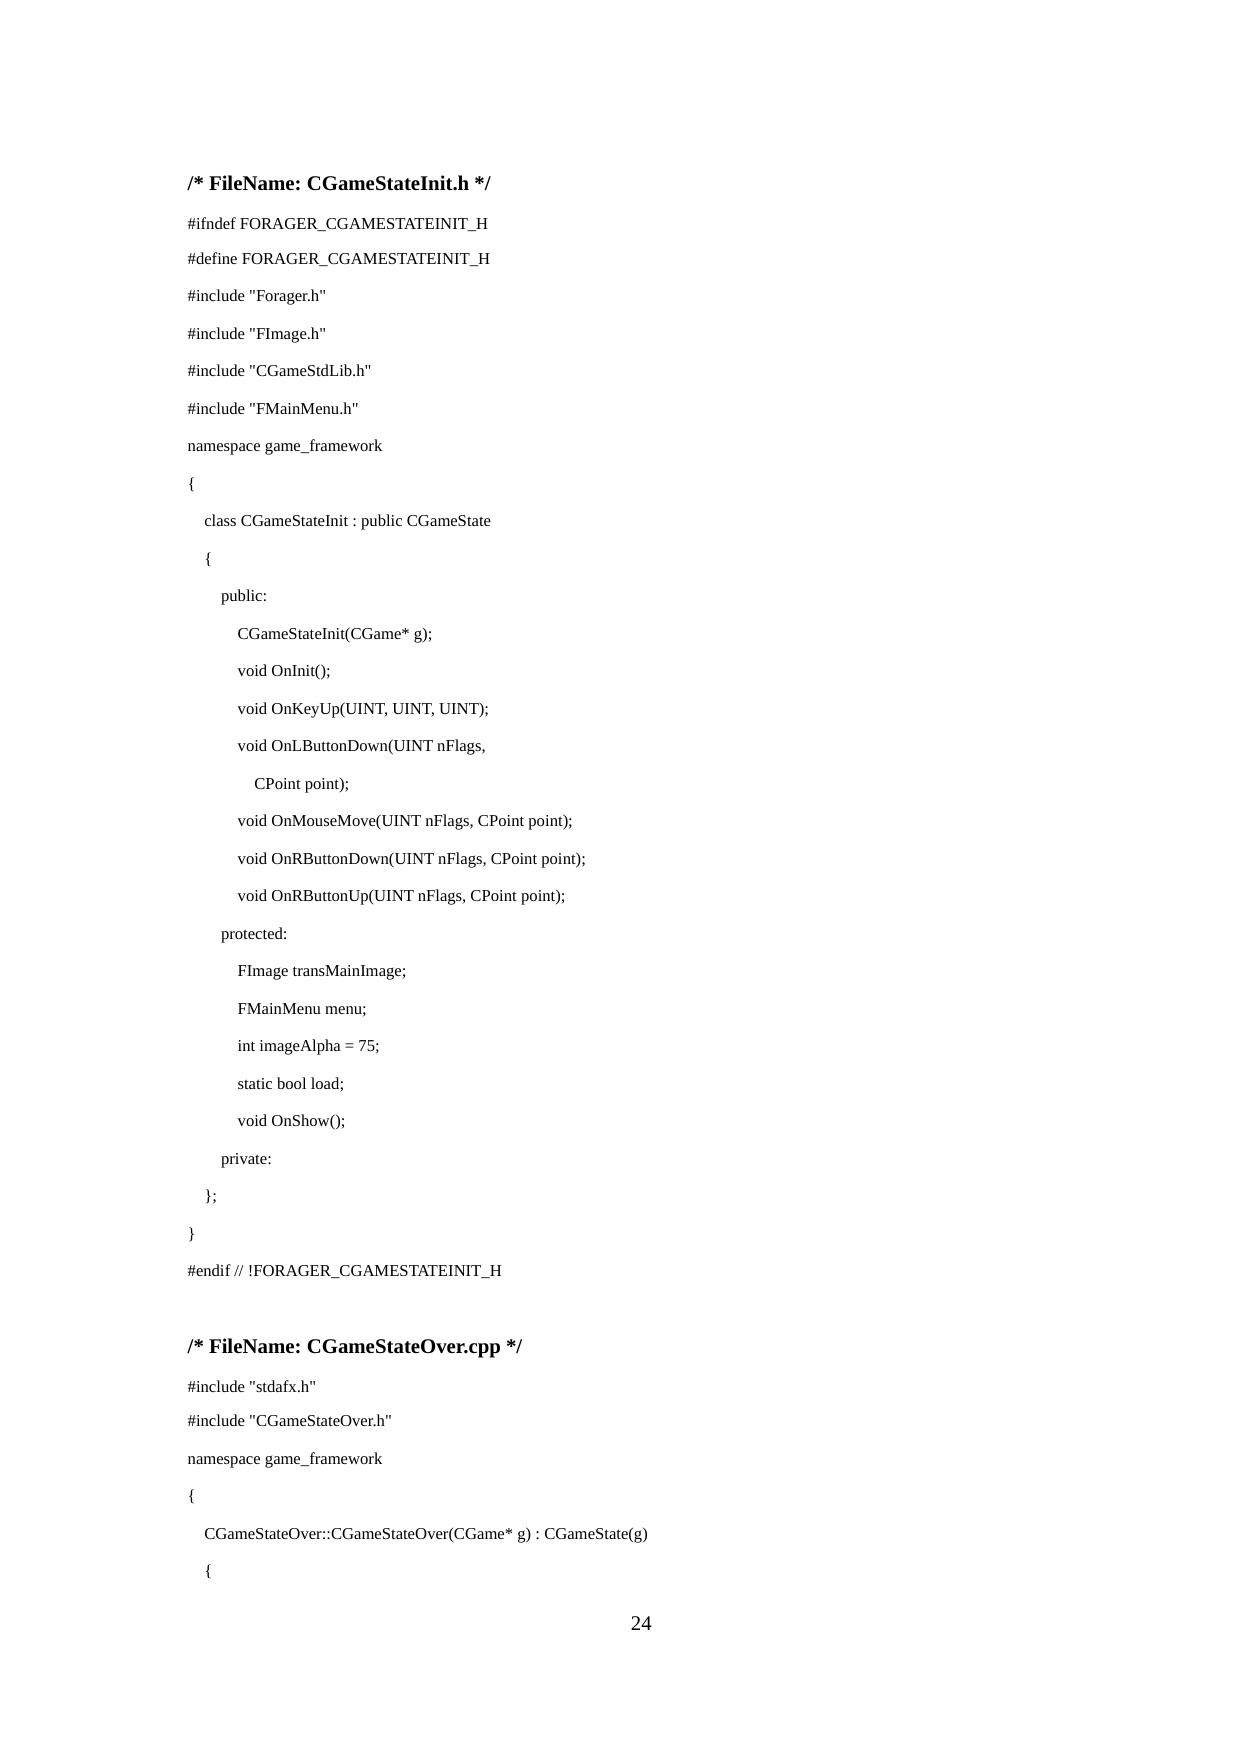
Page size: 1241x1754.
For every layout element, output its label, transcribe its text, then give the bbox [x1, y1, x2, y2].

text private: [187, 1139, 1053, 1177]
text #include "FImage.h" [187, 314, 1053, 352]
text { [187, 1477, 1053, 1514]
text void OnLButtonDown(UINT nFlags, [187, 727, 1053, 764]
text #include "CGameStateOver.h" [187, 1402, 1053, 1439]
text protected: [187, 914, 1053, 952]
text { [187, 1552, 1053, 1589]
text #include "Forager.h" [187, 277, 1053, 314]
text CPoint point); [187, 764, 1053, 802]
text void OnRButtonDown(UINT nFlags, CPoint point); [187, 839, 1053, 877]
text CGameStateInit(CGame* g); [187, 614, 1053, 652]
text public: [187, 577, 1053, 614]
text void OnInit(); [187, 652, 1053, 689]
text int imageAlpha = 75; [187, 1027, 1053, 1064]
text }; [187, 1177, 1053, 1214]
text } [187, 1214, 1053, 1252]
text /* FileName: CGameStateOver.cpp */ [187, 1327, 1053, 1364]
text ﻿#include "stdafx.h" [187, 1364, 1053, 1402]
text /* FileName: CGameStateInit.h */ [187, 164, 1053, 202]
text #include "CGameStdLib.h" [187, 352, 1053, 389]
text { [187, 464, 1053, 502]
text void OnMouseMove(UINT nFlags, CPoint point); [187, 802, 1053, 839]
text { [187, 539, 1053, 577]
text FMainMenu menu; [187, 989, 1053, 1027]
text #endif // !FORAGER_CGAMESTATEINIT_H [187, 1252, 1053, 1289]
text CGameStateOver::CGameStateOver(CGame* g) : CGameState(g) [187, 1514, 1053, 1552]
text ﻿#ifndef FORAGER_CGAMESTATEINIT_H [187, 202, 1053, 239]
text void OnKeyUp(UINT, UINT, UINT); [187, 689, 1053, 727]
text FImage transMainImage; [187, 952, 1053, 989]
text namespace game_framework [187, 427, 1053, 464]
text class CGameStateInit : public CGameState [187, 502, 1053, 539]
text namespace game_framework [187, 1439, 1053, 1477]
text #include "FMainMenu.h" [187, 389, 1053, 427]
text void OnRButtonUp(UINT nFlags, CPoint point); [187, 877, 1053, 914]
text static bool load; [187, 1064, 1053, 1102]
text void OnShow(); [187, 1102, 1053, 1139]
text #define FORAGER_CGAMESTATEINIT_H [187, 239, 1053, 277]
